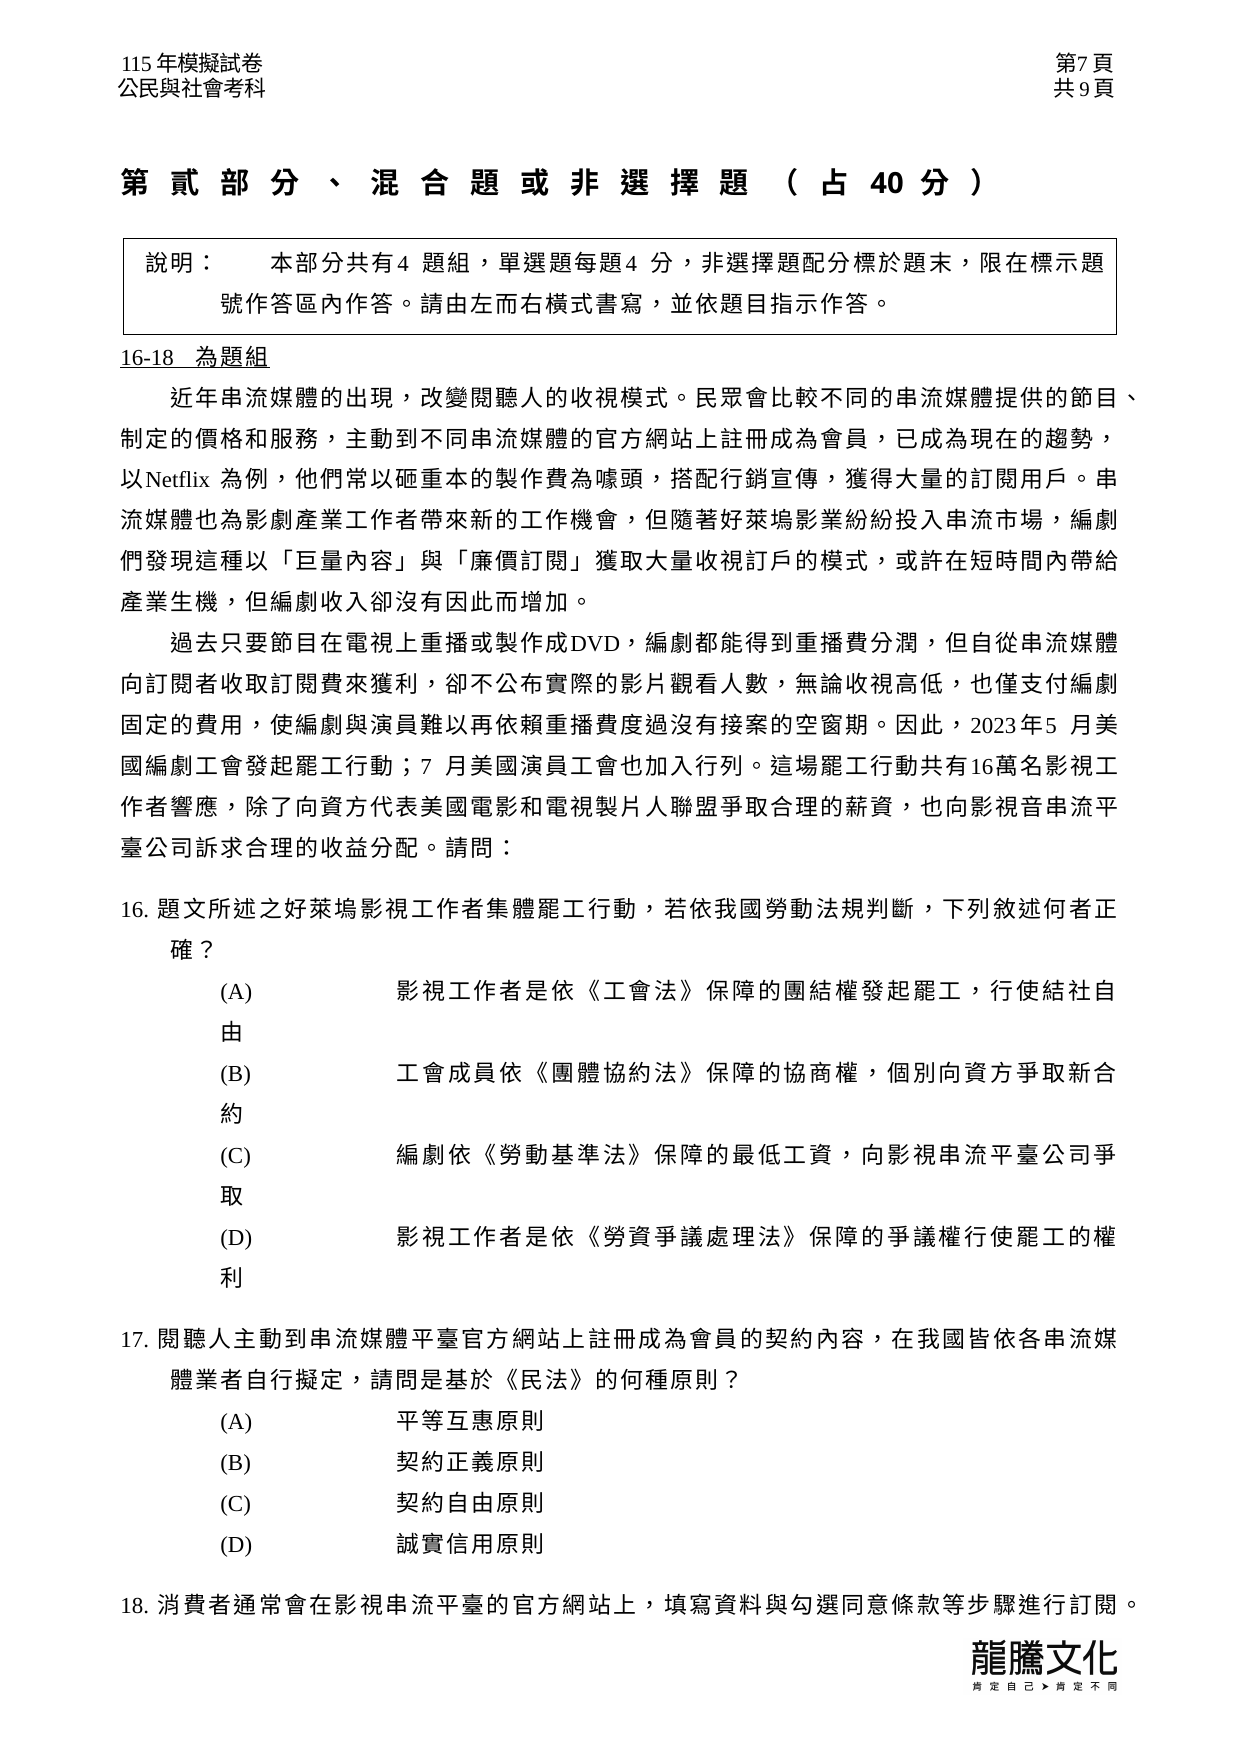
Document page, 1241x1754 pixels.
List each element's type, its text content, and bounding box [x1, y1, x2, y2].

text (C) 編劇依《勞動基準法》保障的最低工資，向影視串流平臺公司爭取 [195, 1133, 1120, 1215]
text (A) 平等互惠原則 [195, 1399, 1120, 1440]
text (C) 契約自由原則 [195, 1481, 1120, 1522]
text 說明： 本部分共有4題組，單選題每題4分，非選擇題配分標於題末，限在標示題號作答區內作答。請由左而右橫式書寫，並依題目指示作答。 [124, 239, 1116, 334]
text (B) 工會成員依《團體協約法》保障的協商權，個別向資方爭取新合約 [195, 1051, 1120, 1133]
picture [962, 1638, 1123, 1695]
text 過去只要節目在電視上重播或製作成DVD，編劇都能得到重播費分潤，但自從串流媒體向訂閱者收取訂閱費來獲利，卻不公布實際的影片觀看人數，無論收視高低，也僅支付編劇固定的費用，使編劇與演員難以再依賴重播費度過沒有接案的空窗期。因此，2023年5月美國編劇工會發起罷工行動；7月美國演員工會也加入行列。這場罷工行動共有16萬名影視工作者響應，除了向資方代表美國電影和電視製片人聯盟爭取合理的薪資，也向影視音串流平臺公司訴求合理的收益分配。請問： [120, 621, 1120, 867]
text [120, 1583, 1120, 1624]
text (B) 契約正義原則 [195, 1440, 1120, 1481]
text 16. 題文所述之好萊塢影視工作者集體罷工行動，若依我國勞動法規判斷，下列敘述何者正確？ [120, 887, 1120, 969]
text 17. 閱聽人主動到串流媒體平臺官方網站上註冊成為會員的契約內容，在我國皆依各串流媒體業者自行擬定，請問是基於《民法》的何種原則？ [120, 1317, 1120, 1399]
text (A) 影視工作者是依《工會法》保障的團結權發起罷工，行使結社自由 [195, 969, 1120, 1051]
text (D) 誠實信用原則 [195, 1522, 1120, 1563]
text 16-18為題組 [120, 335, 1120, 376]
text (D) 影視工作者是依《勞資爭議處理法》保障的爭議權行使罷工的權利 [195, 1215, 1120, 1297]
text 近年串流媒體的出現，改變閱聽人的收視模式。民眾會比較不同的串流媒體提供的節目、制定的價格和服務，主動到不同串流媒體的官方網站上註冊成為會員，已成為現在的趨勢，以Netflix 為例，他們常以砸重本的製作費為噱頭，搭配行銷宣傳，獲得大量的訂閱用戶。串流媒體也為影劇產業工作者帶來新的工作機會，但隨著好萊塢影業紛紛投入串流市場，編劇們發現這種以「巨量內容」與「廉價訂閱」獲取大量收視訂戶的模式，或許在短時間內帶給產業生機，但編劇收入卻沒有因此而增加。 [120, 376, 1120, 621]
text 第貳部分、混合題或非選擇題（占40分） [120, 140, 1120, 222]
